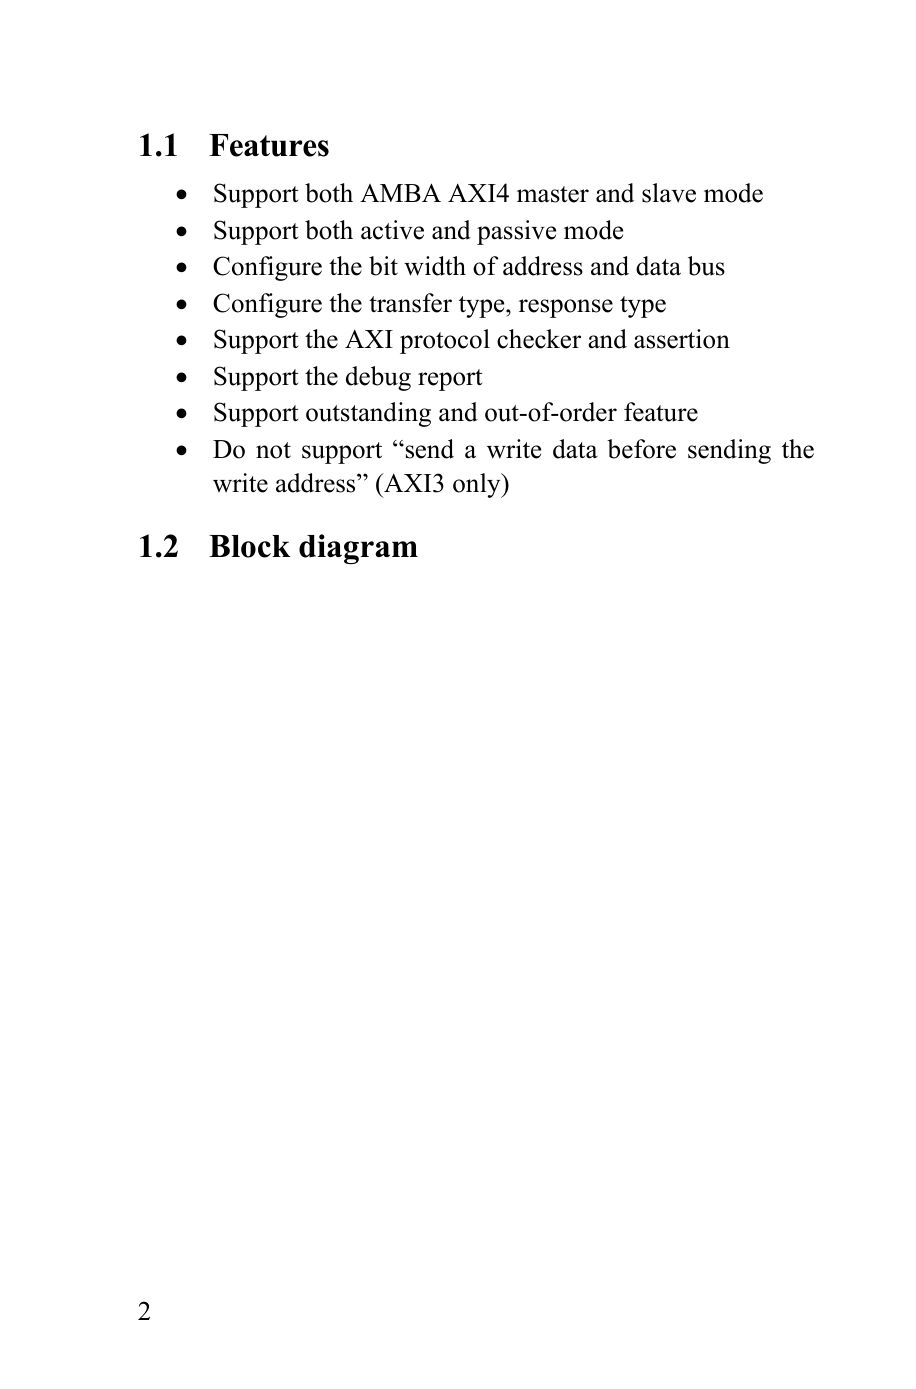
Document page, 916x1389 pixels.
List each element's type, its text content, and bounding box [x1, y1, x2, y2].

list Support both active and passive mode [175, 212, 815, 245]
list Support the AXI protocol checker and assertion [175, 322, 815, 355]
list Do not support “send a write data before sending the write address” (AXI3 only) [175, 431, 815, 498]
subtitle Features [138, 125, 815, 164]
list Support both AMBA AXI4 master and slave mode [175, 176, 815, 209]
subtitle Block diagram [138, 526, 815, 565]
list Configure the transfer type, response type [175, 285, 815, 318]
list Support the debug report [175, 358, 815, 391]
list Support outstanding and out-of-order feature [175, 394, 815, 428]
list Configure the bit width of address and data bus [175, 249, 815, 282]
